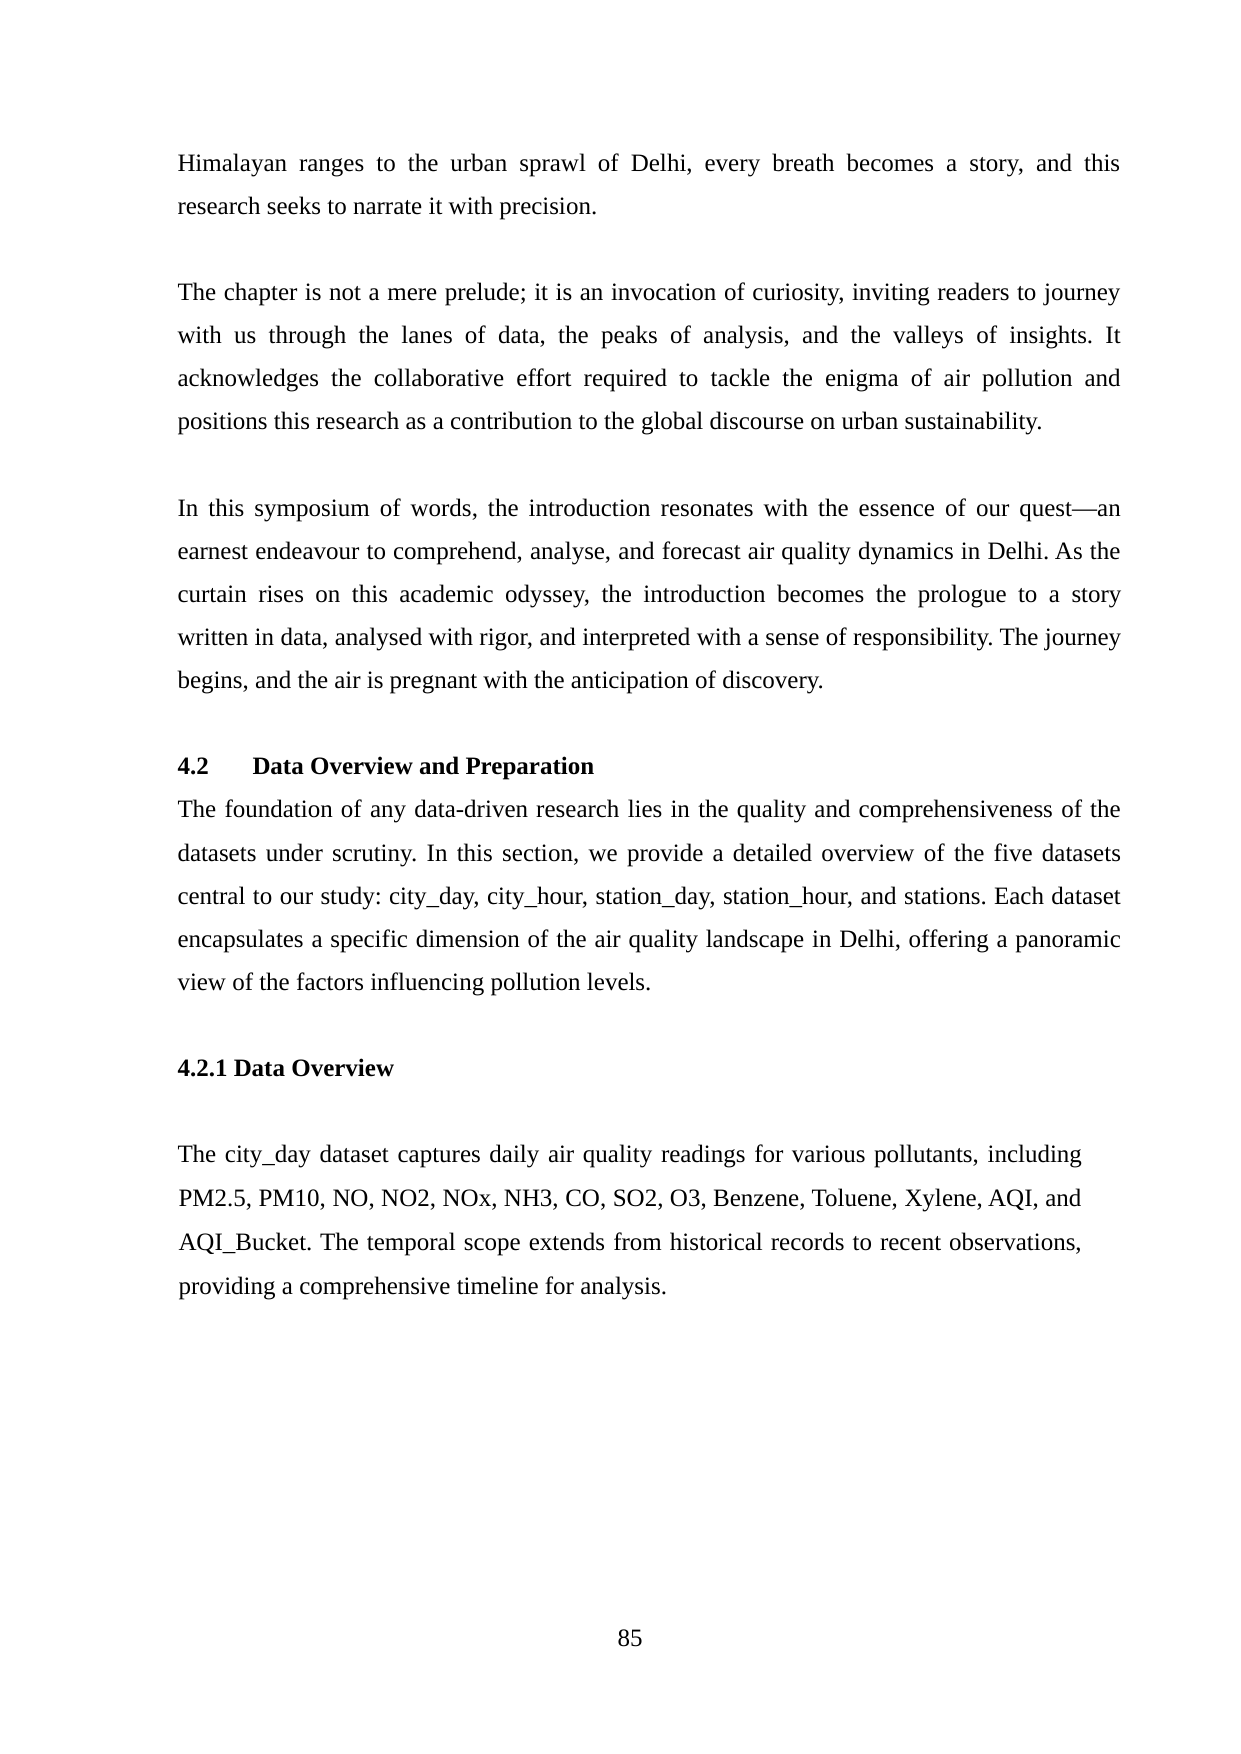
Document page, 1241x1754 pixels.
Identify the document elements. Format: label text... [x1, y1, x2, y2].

text 4.2 Data Overview and Preparation [177, 751, 1122, 780]
text 4.2.1 Data Overview [177, 1053, 1122, 1082]
text The foundation of any data-driven research lies in the quality and comprehensiveness of the datasets under scrutiny. In this section, we provide a detailed overview of the five datasets central to our study: city_day, city_hour, station_day, station_hour, and stations. Each dataset encapsulates a specific dimension of the air quality landscape in Delhi, offering a panoramic view of the factors influencing pollution levels. [177, 794, 1122, 996]
text The city_day dataset captures daily air quality readings for various pollutants, including PM2.5, PM10, NO, NO2, NOx, NH3, CO, SO2, O3, Benzene, Toluene, Xylene, AQI, and AQI_Bucket. The temporal scope extends from historical records to recent observations, providing a comprehensive timeline for analysis. [177, 1139, 1083, 1300]
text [177, 148, 1122, 219]
text In this symposium of words, the introduction resonates with the essence of our quest—an earnest endeavour to comprehend, analyse, and forecast air quality dynamics in Delhi. As the curtain rises on this academic odyssey, the introduction becomes the prologue to a story written in data, analysed with rigor, and interpreted with a sense of responsibility. The journey begins, and the air is pregnant with the anticipation of discovery. [177, 493, 1122, 694]
text The chapter is not a mere prelude; it is an invocation of curiosity, inviting readers to journey with us through the lanes of data, the peaks of analysis, and the valleys of insights. It acknowledges the collaborative effort required to tackle the enigma of air pollution and positions this research as a contribution to the global discourse on urban sustainability. [177, 277, 1122, 435]
